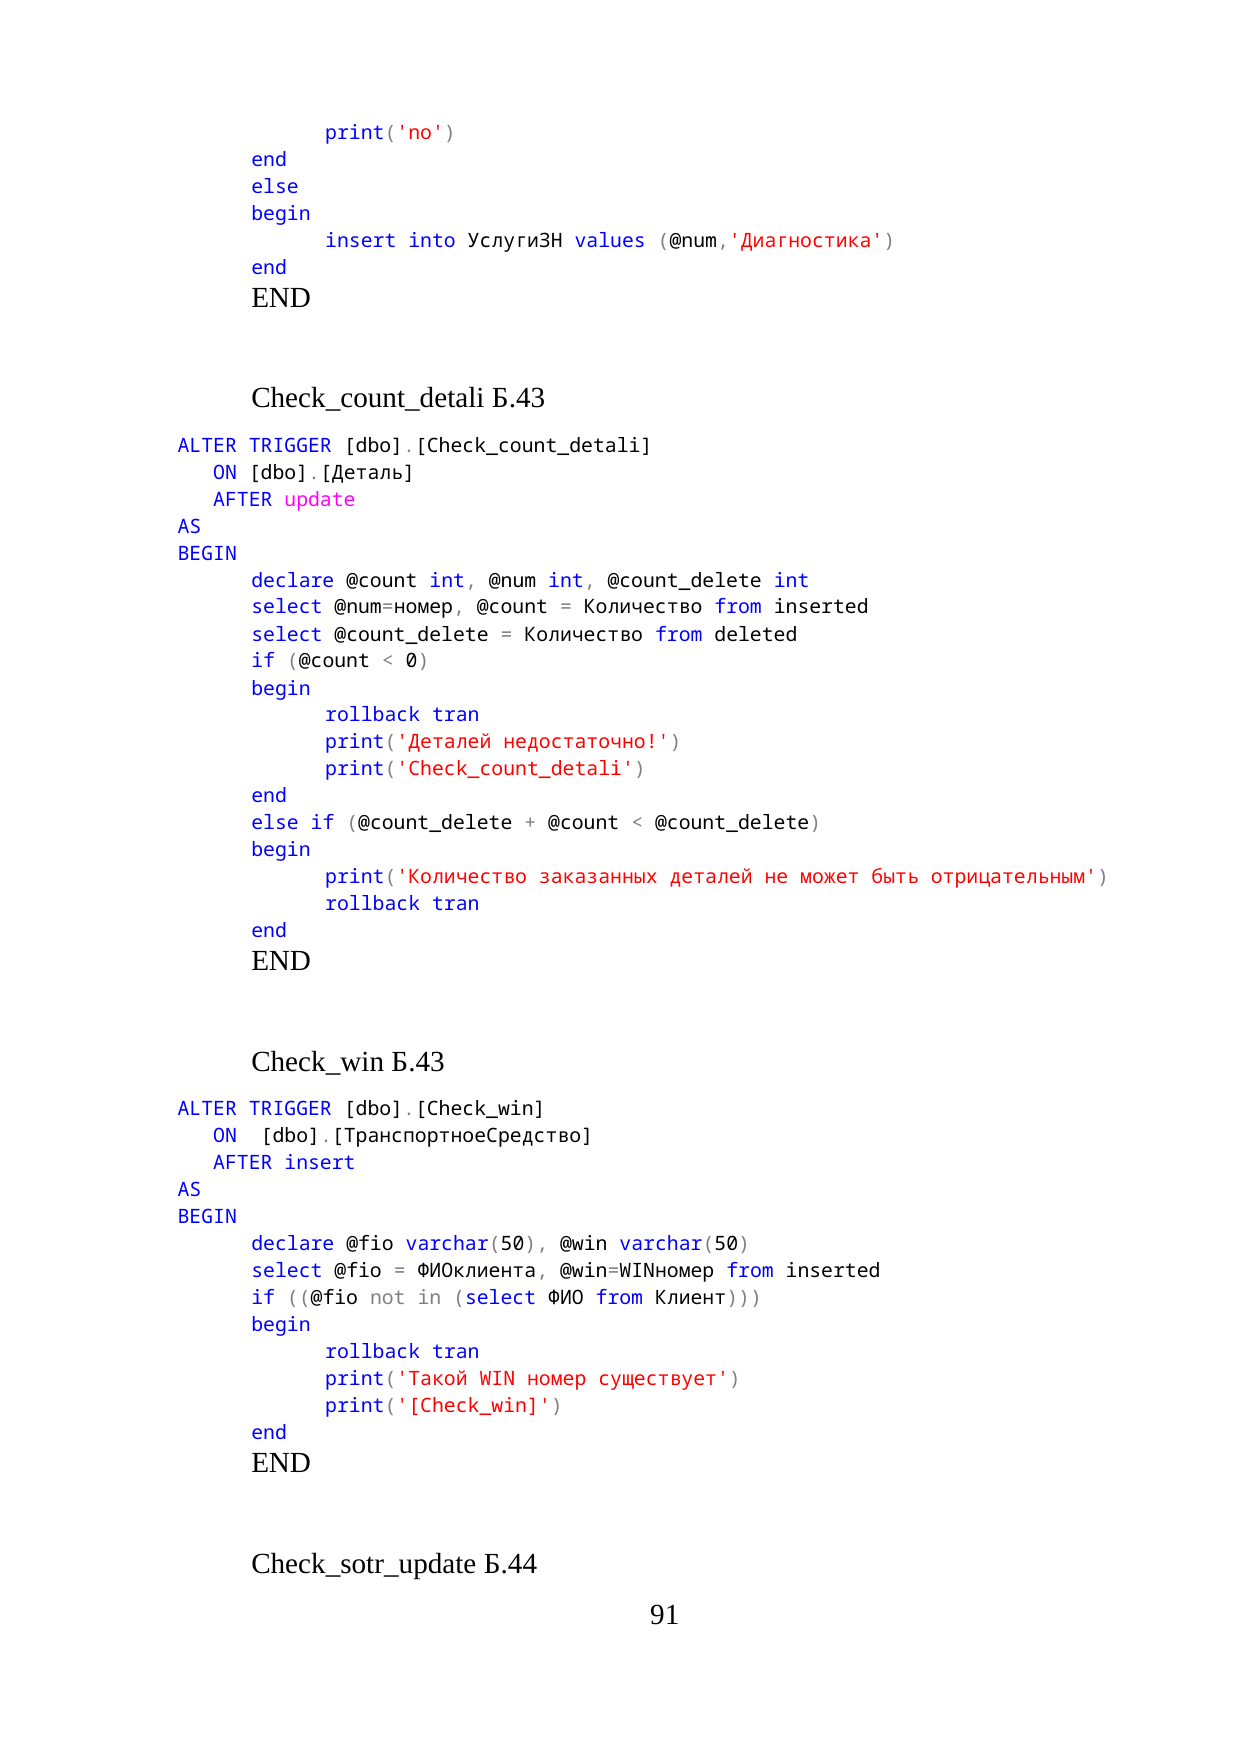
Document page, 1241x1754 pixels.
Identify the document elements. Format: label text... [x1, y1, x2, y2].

text print('no') [177, 118, 1152, 145]
text Check_count_detali Б.43 [177, 381, 1152, 414]
text if (@count < 0) [177, 647, 1152, 674]
text insert into УслугиЗН values (@num,'Диагностика') [177, 226, 1152, 253]
text rollback tran [177, 701, 1152, 728]
text AS [177, 512, 1152, 539]
text print('Количество заказанных деталей не может быть отрицательным') [177, 863, 1152, 889]
text ON [dbo].[Деталь] [177, 458, 1152, 485]
text select @fio = ФИОклиента, @win=WINномер from inserted [177, 1256, 1152, 1283]
text END [177, 943, 1152, 977]
text end [177, 253, 1152, 280]
text begin [177, 1310, 1152, 1337]
text BEGIN [177, 1202, 1152, 1229]
text AFTER update [177, 485, 1152, 512]
text print('Такой WIN номер существует') [177, 1364, 1152, 1391]
text AS [177, 1175, 1152, 1202]
text end [177, 917, 1152, 943]
text else if (@count_delete + @count < @count_delete) [177, 809, 1152, 836]
text end [177, 145, 1152, 172]
text begin [177, 199, 1152, 226]
text end [177, 1418, 1152, 1445]
text begin [177, 674, 1152, 701]
text rollback tran [177, 889, 1152, 917]
text ALTER TRIGGER [dbo].[Check_count_detali] [177, 431, 1152, 458]
text declare @count int, @num int, @count_delete int [177, 566, 1152, 593]
text ON [dbo].[ТранспортноеСредство] [177, 1121, 1152, 1148]
text Check_win Б.43 [177, 1044, 1152, 1078]
text END [177, 1445, 1152, 1479]
text select @count_delete = Количество from deleted [177, 620, 1152, 647]
text print('Check_count_detali') [177, 755, 1152, 782]
text end [177, 782, 1152, 809]
text rollback tran [177, 1337, 1152, 1364]
text print('[Check_win]') [177, 1391, 1152, 1418]
text if ((@fio not in (select ФИО from Клиент))) [177, 1283, 1152, 1310]
text END [177, 280, 1152, 313]
text BEGIN [177, 539, 1152, 566]
text declare @fio varchar(50), @win varchar(50) [177, 1229, 1152, 1256]
text ALTER TRIGGER [dbo].[Check_win] [177, 1094, 1152, 1121]
text AFTER insert [177, 1148, 1152, 1175]
text print('Деталей недостаточно!') [177, 728, 1152, 755]
text select @num=номер, @count = Количество from inserted [177, 593, 1152, 620]
text begin [177, 836, 1152, 863]
text else [177, 172, 1152, 199]
text Check_sotr_update Б.44 [177, 1546, 1152, 1579]
